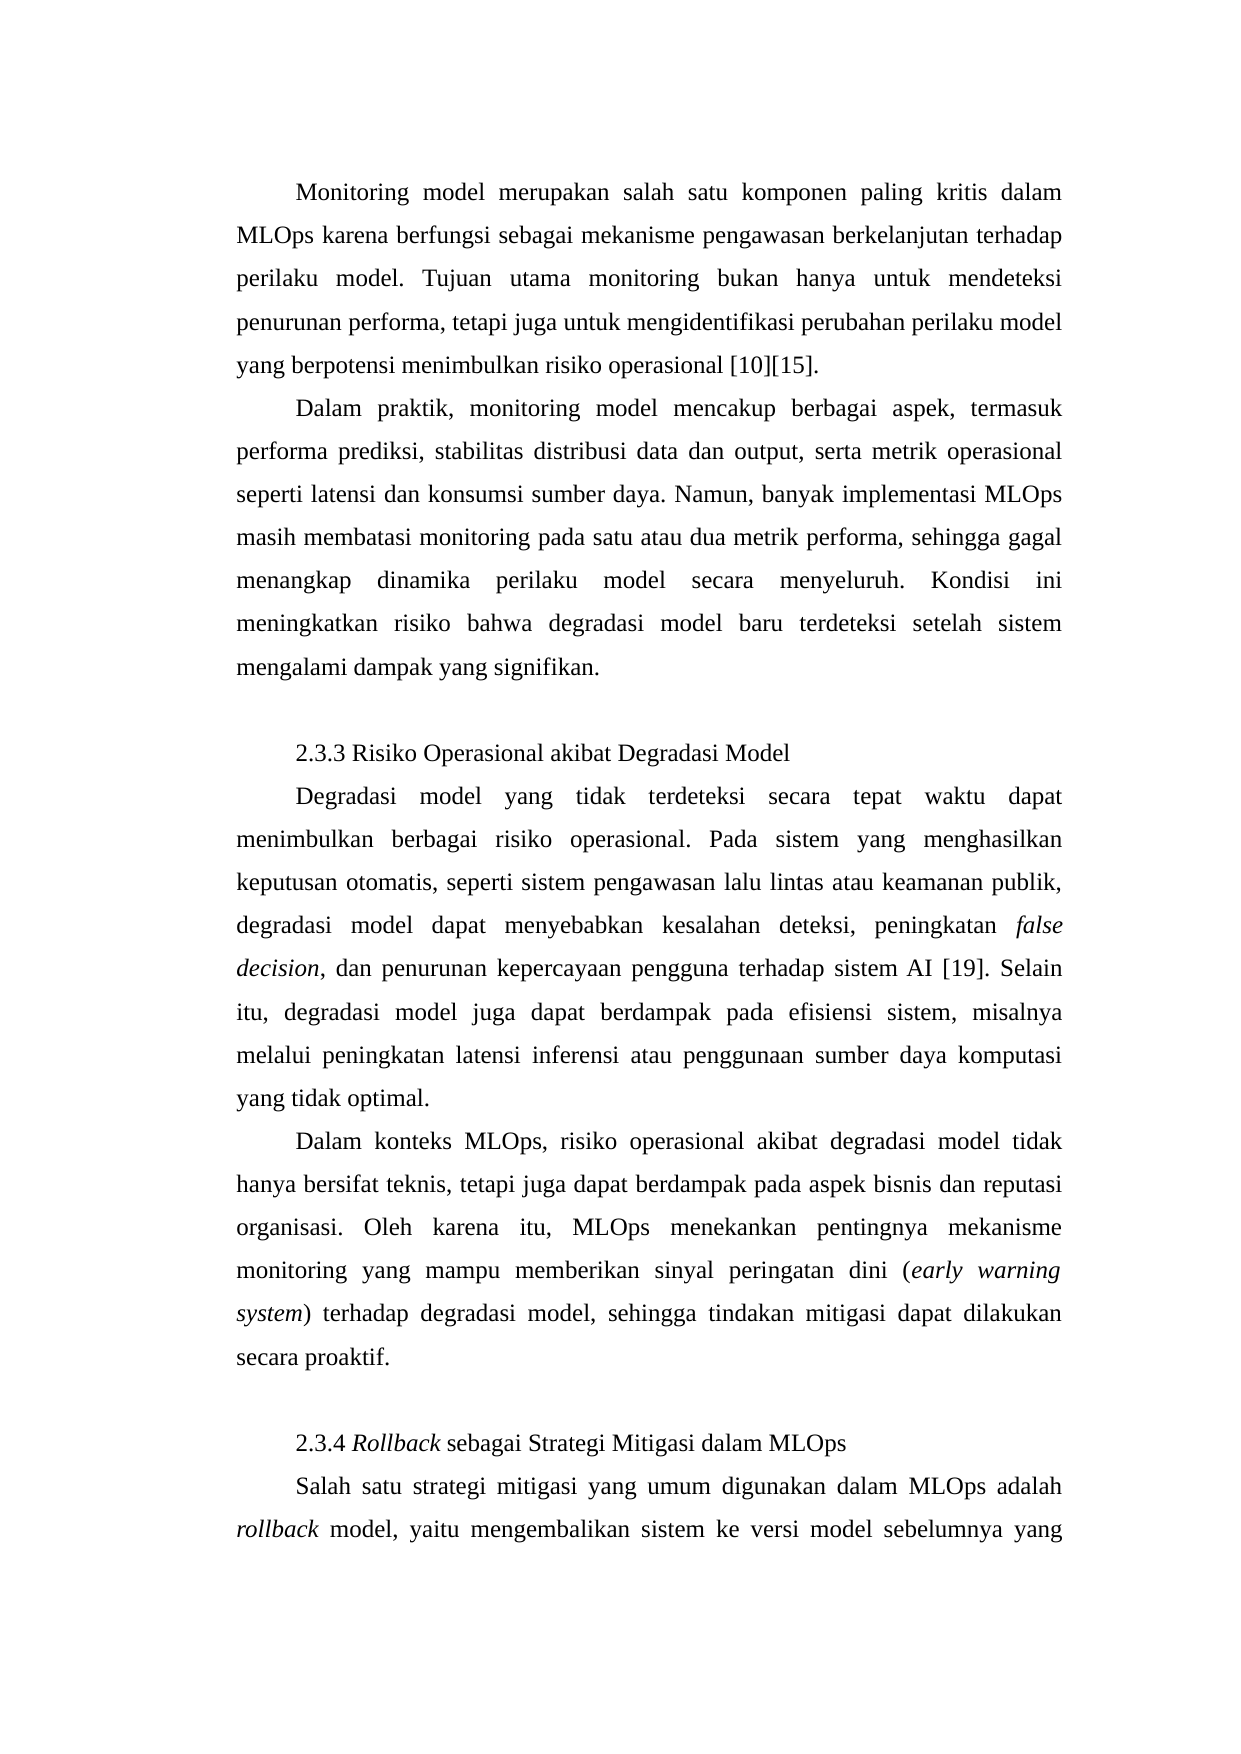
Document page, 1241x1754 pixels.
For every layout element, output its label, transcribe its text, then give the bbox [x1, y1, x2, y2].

text 2.3.4 Rollback sebagai Strategi Mitigasi dalam MLOps [236, 1428, 1063, 1457]
text Degradasi model yang tidak terdeteksi secara tepat waktu dapat menimbulkan berbagai risiko operasional. Pada sistem yang menghasilkan keputusan otomatis, seperti sistem pengawasan lalu lintas atau keamanan publik, degradasi model dapat menyebabkan kesalahan deteksi, peningkatan false decision, dan penurunan kepercayaan pengguna terhadap sistem AI [19]. Selain itu, degradasi model juga dapat berdampak pada efisiensi sistem, misalnya melalui peningkatan latensi inferensi atau penggunaan sumber daya komputasi yang tidak optimal. [236, 781, 1063, 1112]
text 2.3.3 Risiko Operasional akibat Degradasi Model [236, 738, 1063, 767]
text Dalam praktik, monitoring model mencakup berbagai aspek, termasuk performa prediksi, stabilitas distribusi data dan output, serta metrik operasional seperti latensi dan konsumsi sumber daya. Namun, banyak implementasi MLOps masih membatasi monitoring pada satu atau dua metrik performa, sehingga gagal menangkap dinamika perilaku model secara menyeluruh. Kondisi ini meningkatkan risiko bahwa degradasi model baru terdeteksi setelah sistem mengalami dampak yang signifikan. [236, 393, 1063, 680]
text Monitoring model merupakan salah satu komponen paling kritis dalam MLOps karena berfungsi sebagai mekanisme pengawasan berkelanjutan terhadap perilaku model. Tujuan utama monitoring bukan hanya untuk mendeteksi penurunan performa, tetapi juga untuk mengidentifikasi perubahan perilaku model yang berpotensi menimbulkan risiko operasional [10][15]. [236, 177, 1063, 378]
text Dalam konteks MLOps, risiko operasional akibat degradasi model tidak hanya bersifat teknis, tetapi juga dapat berdampak pada aspek bisnis dan reputasi organisasi. Oleh karena itu, MLOps menekankan pentingnya mekanisme monitoring yang mampu memberikan sinyal peringatan dini (early warning system) terhadap degradasi model, sehingga tindakan mitigasi dapat dilakukan secara proaktif. [236, 1126, 1063, 1370]
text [236, 1471, 1063, 1543]
